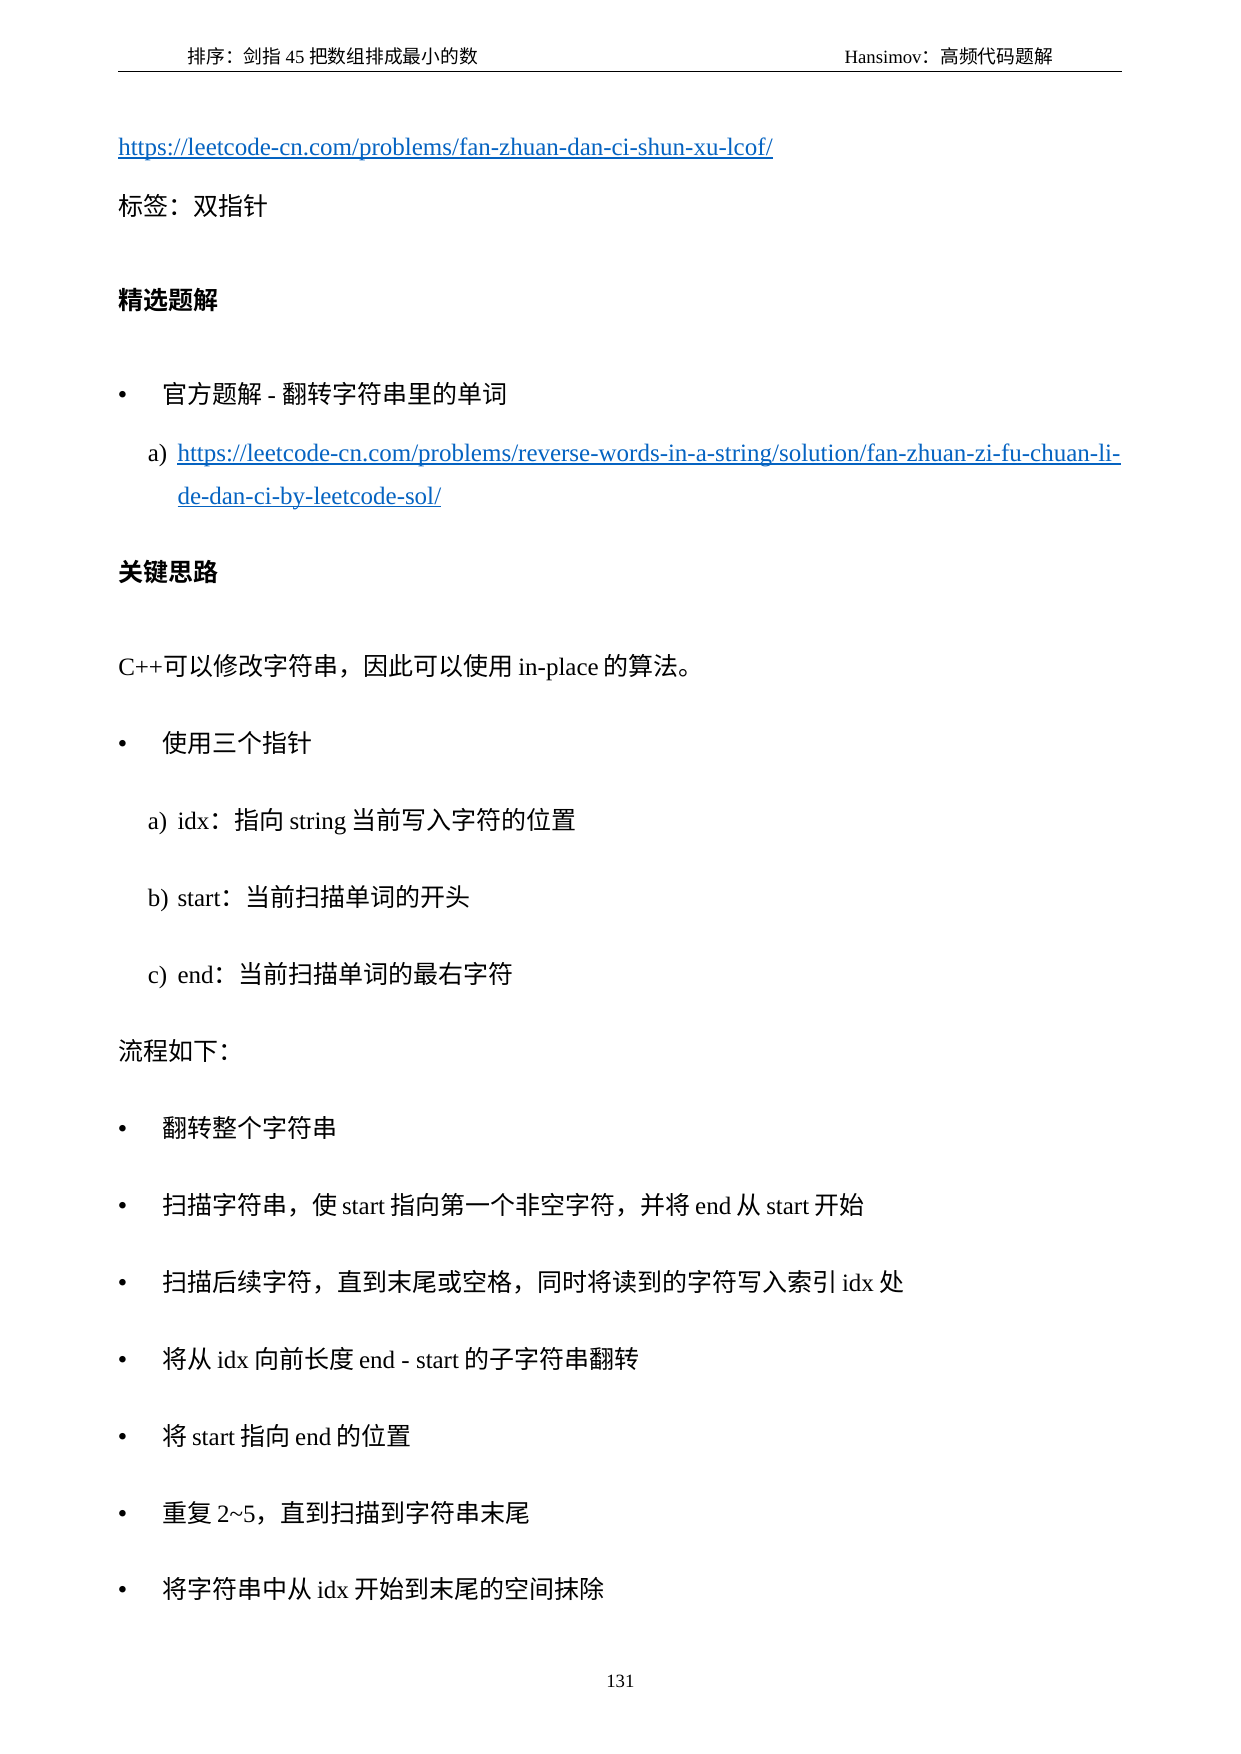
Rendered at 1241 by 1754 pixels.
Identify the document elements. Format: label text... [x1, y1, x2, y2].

text 官方题解 - 翻转字符串里的单词 [118, 359, 1122, 427]
text https://leetcode-cn.com/problems/fan-zhuan-dan-ci-shun-xu-lcof/ [118, 130, 1122, 164]
text 流程如下： [118, 1015, 1122, 1083]
list https://leetcode-cn.com/problems/reverse-words-in-a-string/solution/fan-zhuan-zi-fu-chuan-li-de-dan-ci-by-leetcode-sol/ [148, 436, 1122, 512]
list 翻转整个字符串 [118, 1092, 1122, 1160]
text 标签：双指针 [118, 171, 1122, 239]
list idx：指向string当前写入字符的位置 [148, 784, 1122, 852]
list 将从idx向前长度end - start的子字符串翻转 [118, 1323, 1122, 1391]
text 使用三个指针 [118, 707, 1122, 775]
list 扫描字符串，使start指向第一个非空字符，并将end从start开始 [118, 1169, 1122, 1237]
list 将字符串中从idx开始到末尾的空间抹除 [118, 1554, 1122, 1622]
text C++可以修改字符串，因此可以使用in-place的算法。 [118, 630, 1122, 698]
list end：当前扫描单词的最右字符 [148, 938, 1122, 1006]
list 将start指向end的位置 [118, 1400, 1122, 1468]
list 重复2~5，直到扫描到字符串末尾 [118, 1477, 1122, 1545]
list 扫描后续字符，直到末尾或空格，同时将读到的字符写入索引idx处 [118, 1246, 1122, 1314]
list start：当前扫描单词的开头 [148, 861, 1122, 929]
subtitle 精选题解 [118, 265, 1097, 333]
subtitle 关键思路 [118, 536, 1097, 604]
